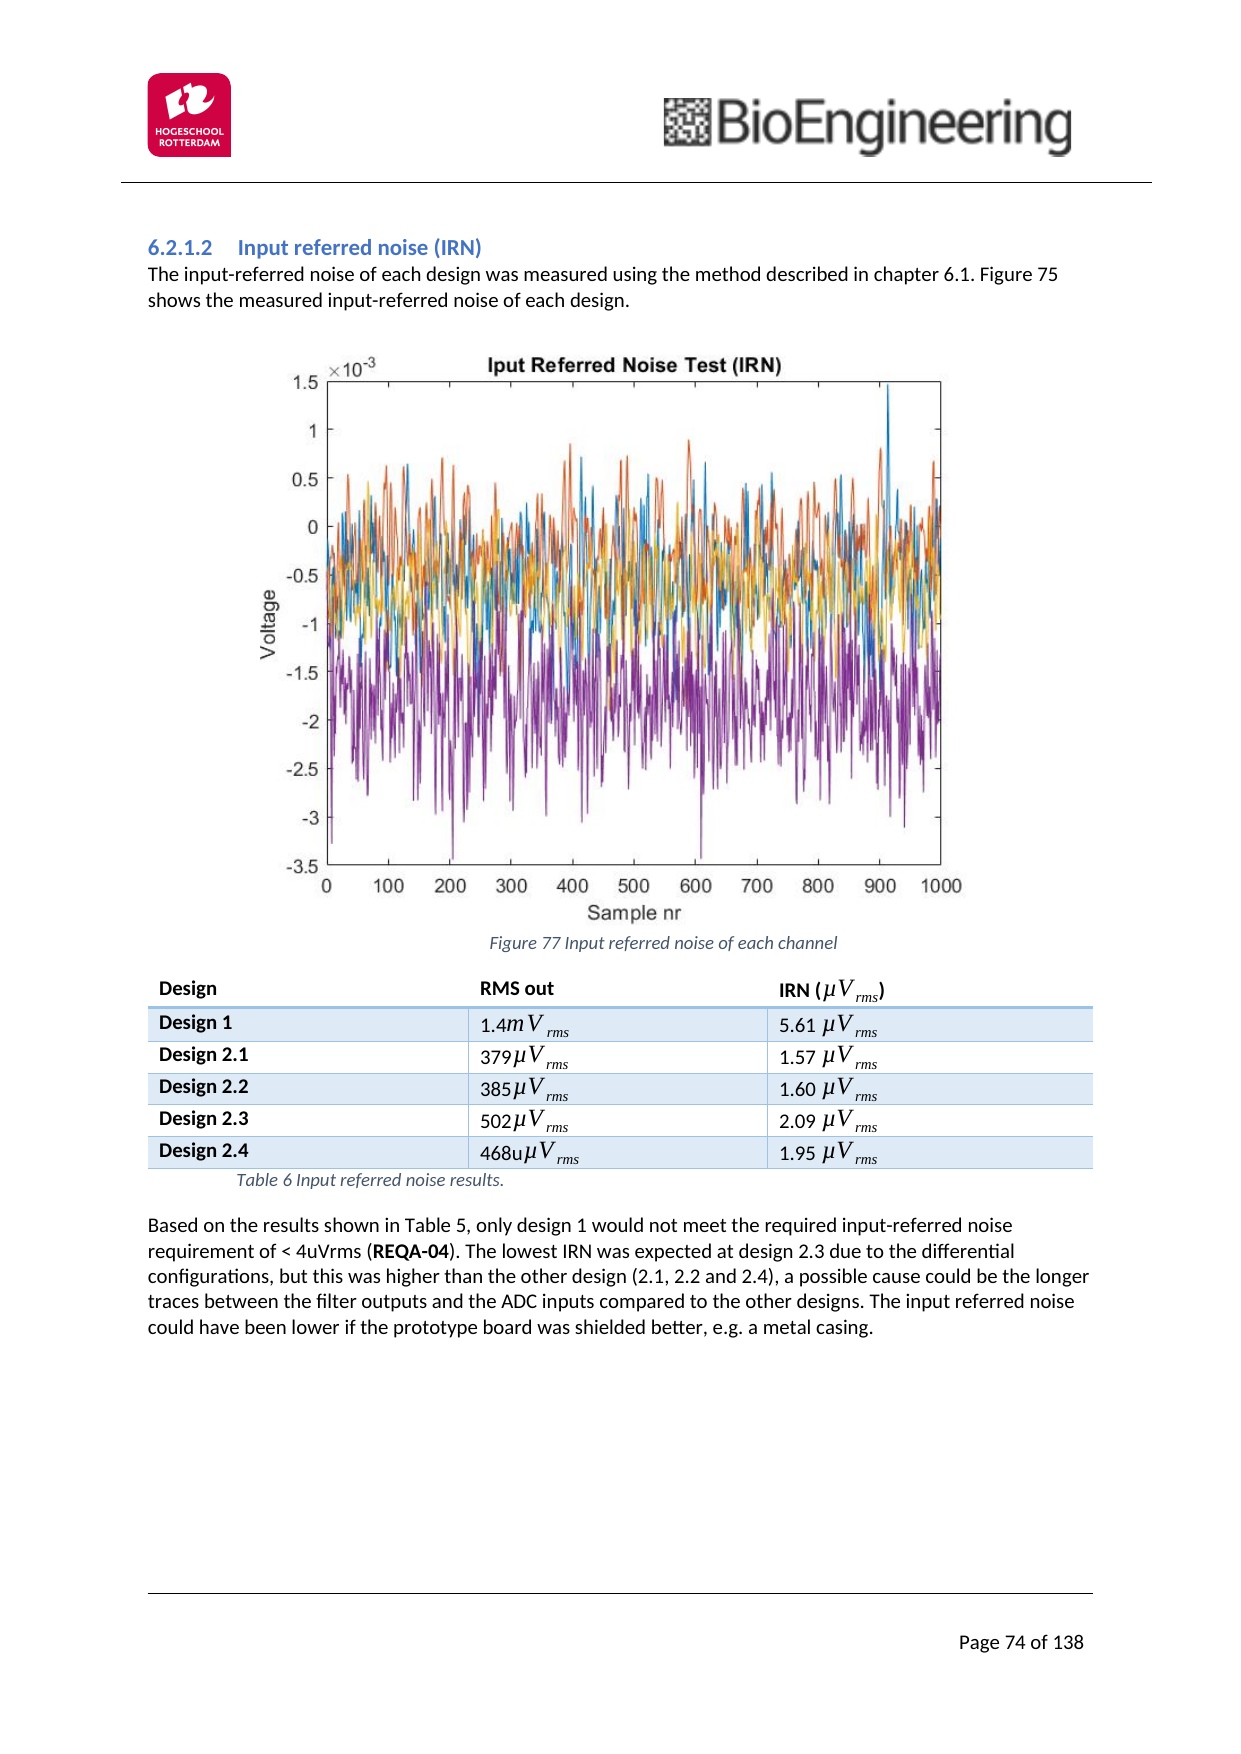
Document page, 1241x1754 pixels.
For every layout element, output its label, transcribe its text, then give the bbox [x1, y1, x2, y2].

picture [224, 337, 1016, 931]
table_cell Design 1 [148, 1009, 468, 1041]
picture [663, 98, 1072, 157]
table_cell 379 [469, 1042, 767, 1072]
text Table 6 Input referred noise results. [236, 1169, 1093, 1192]
table_cell 385 [469, 1074, 767, 1104]
table_cell 1.60 [768, 1074, 1093, 1104]
table_header Design [148, 975, 469, 1006]
text Based on the results shown in Table 5, only design 1 would not meet the required input-referred noise requirement of < 4uVrms (REQA-04). The lowest IRN was expected at design 2.3 due to the differential configurations, but this was higher than the other design (2.1, 2.2 and 2.4), a possible cause could be the longer traces between the filter outputs and the ADC inputs compared to the other designs. The input referred noise could have been lower if the prototype board was shielded better, e.g. a metal casing. [148, 1212, 1093, 1339]
table_cell 1.4 [469, 1009, 767, 1041]
table_cell 502 [469, 1105, 767, 1136]
table_header RMS out [469, 975, 768, 1006]
table_cell 1.95 [768, 1137, 1093, 1168]
table_cell 2.09 [768, 1105, 1093, 1136]
table_cell Design 2.4 [148, 1137, 468, 1168]
table_cell Design 2.2 [148, 1074, 468, 1104]
table_cell 1.57 [768, 1042, 1093, 1072]
table_cell 5.61 [768, 1009, 1093, 1041]
table_cell 468u [469, 1137, 767, 1168]
table_header IRN () [768, 975, 1093, 1006]
subtitle Input referred noise (IRN) [148, 233, 1093, 261]
picture [147, 73, 231, 157]
text The input-referred noise of each design was measured using the method described in chapter 6.1. Figure 75 shows the measured input-referred noise of each design. [148, 261, 1093, 312]
table_cell Design 2.1 [148, 1042, 468, 1072]
text Figure 77 Input referred noise of each channel [236, 931, 1093, 954]
table_cell Design 2.3 [148, 1105, 468, 1136]
